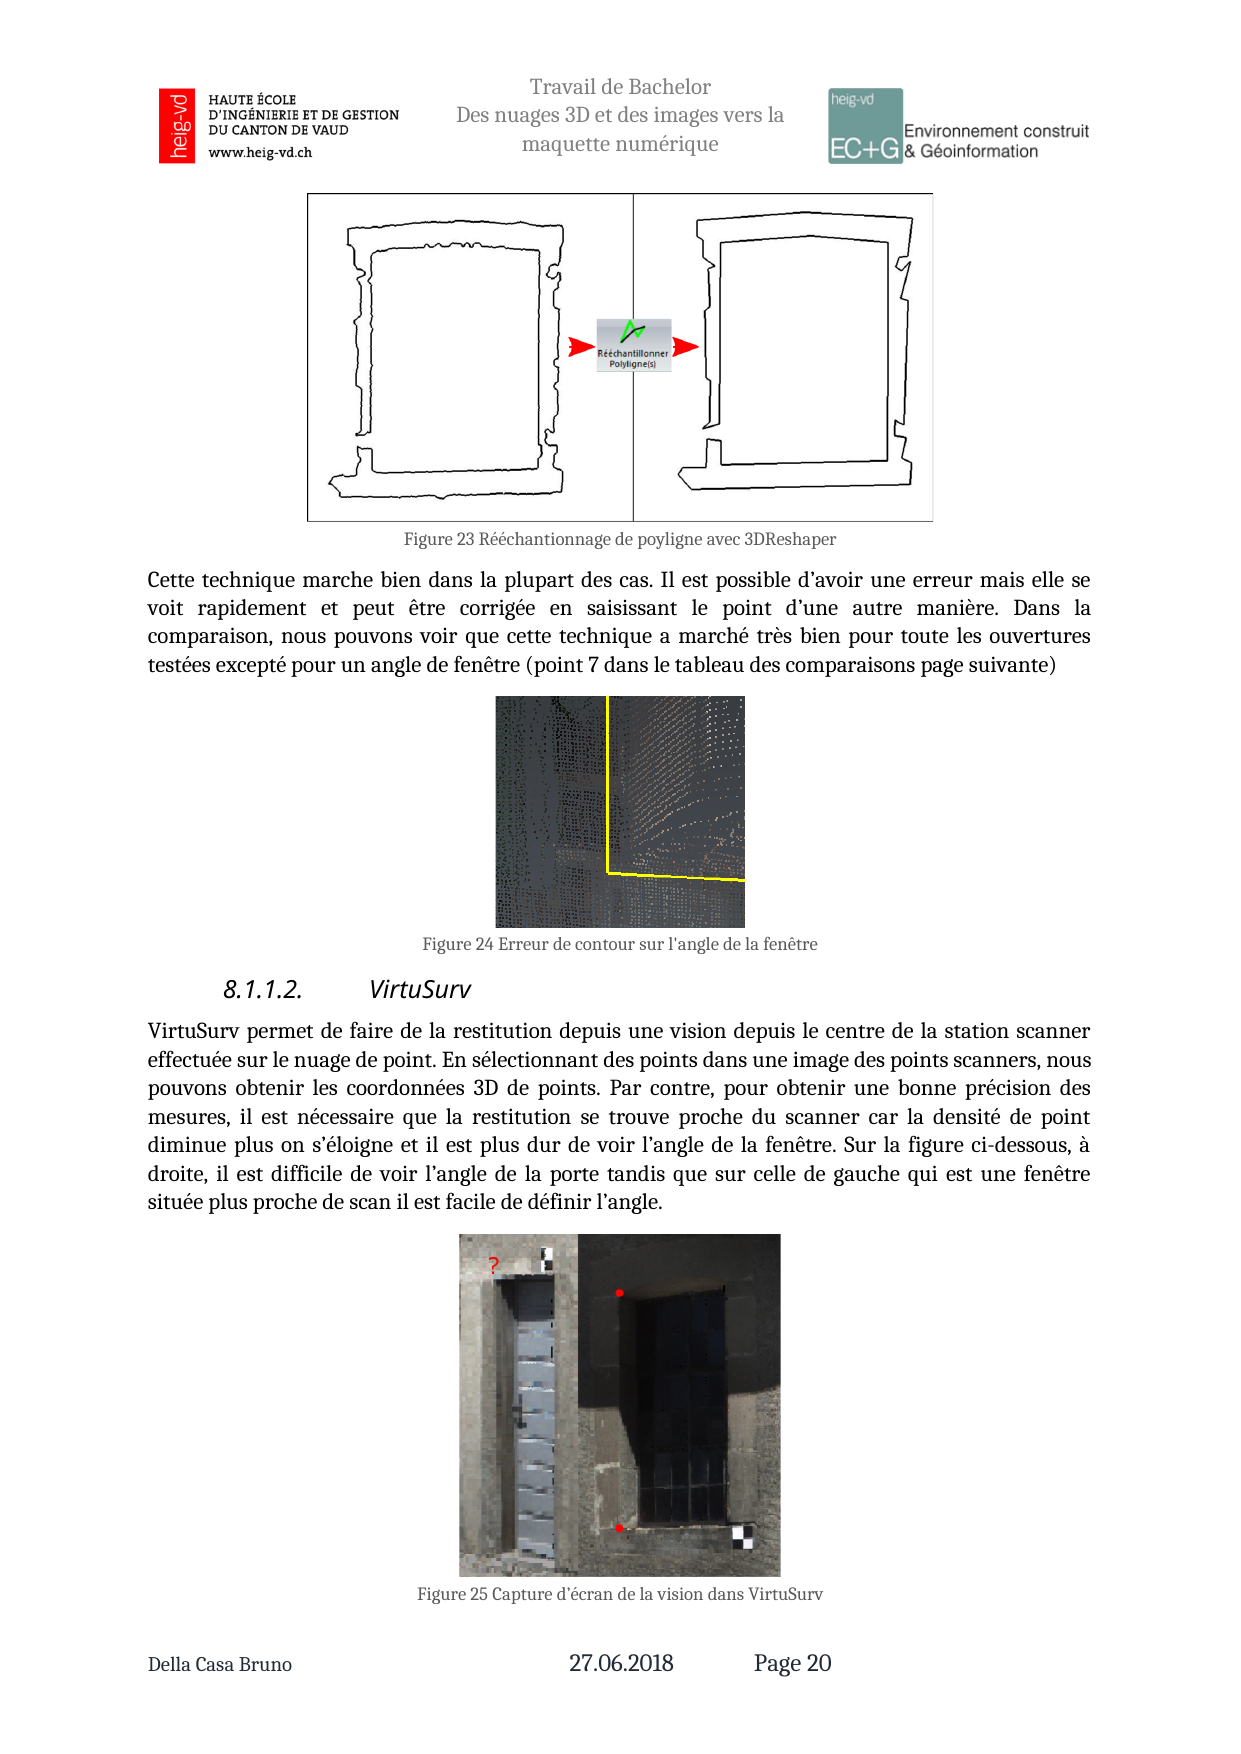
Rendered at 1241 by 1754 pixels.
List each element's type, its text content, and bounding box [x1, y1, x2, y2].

picture [827, 87, 1093, 165]
text Cette technique marche bien dans la plupart des cas. Il est possible d’avoir une erreur mais elle se voit rapidement et peut être corrigée en saisissant le point d’une autre manière. Dans la comparaison, nous pouvons voir que cette technique a marché très bien pour toute les ouvertures testées excepté pour un angle de fenêtre (point 7 dans le tableau des comparaisons page suivante) [148, 566, 1093, 678]
picture [147, 87, 410, 165]
picture [307, 193, 934, 522]
picture [459, 1234, 781, 1577]
picture [495, 696, 745, 928]
subtitle VirtuSurv [223, 972, 1093, 1006]
text VirtuSurv permet de faire de la restitution depuis une vision depuis le centre de la station scanner effectuée sur le nuage de point. En sélectionnant des points dans une image des points scanners, nous pouvons obtenir les coordonnées 3D de points. Par contre, pour obtenir une bonne précision des mesures, il est nécessaire que la restitution se trouve proche du scanner car la densité de point diminue plus on s’éloigne et il est plus dur de voir l’angle de la fenêtre. Sur la figure ci-dessous, à droite, il est difficile de voir l’angle de la porte tandis que sur celle de gauche qui est une fenêtre située plus proche de scan il est facile de définir l’angle. [148, 1018, 1093, 1215]
